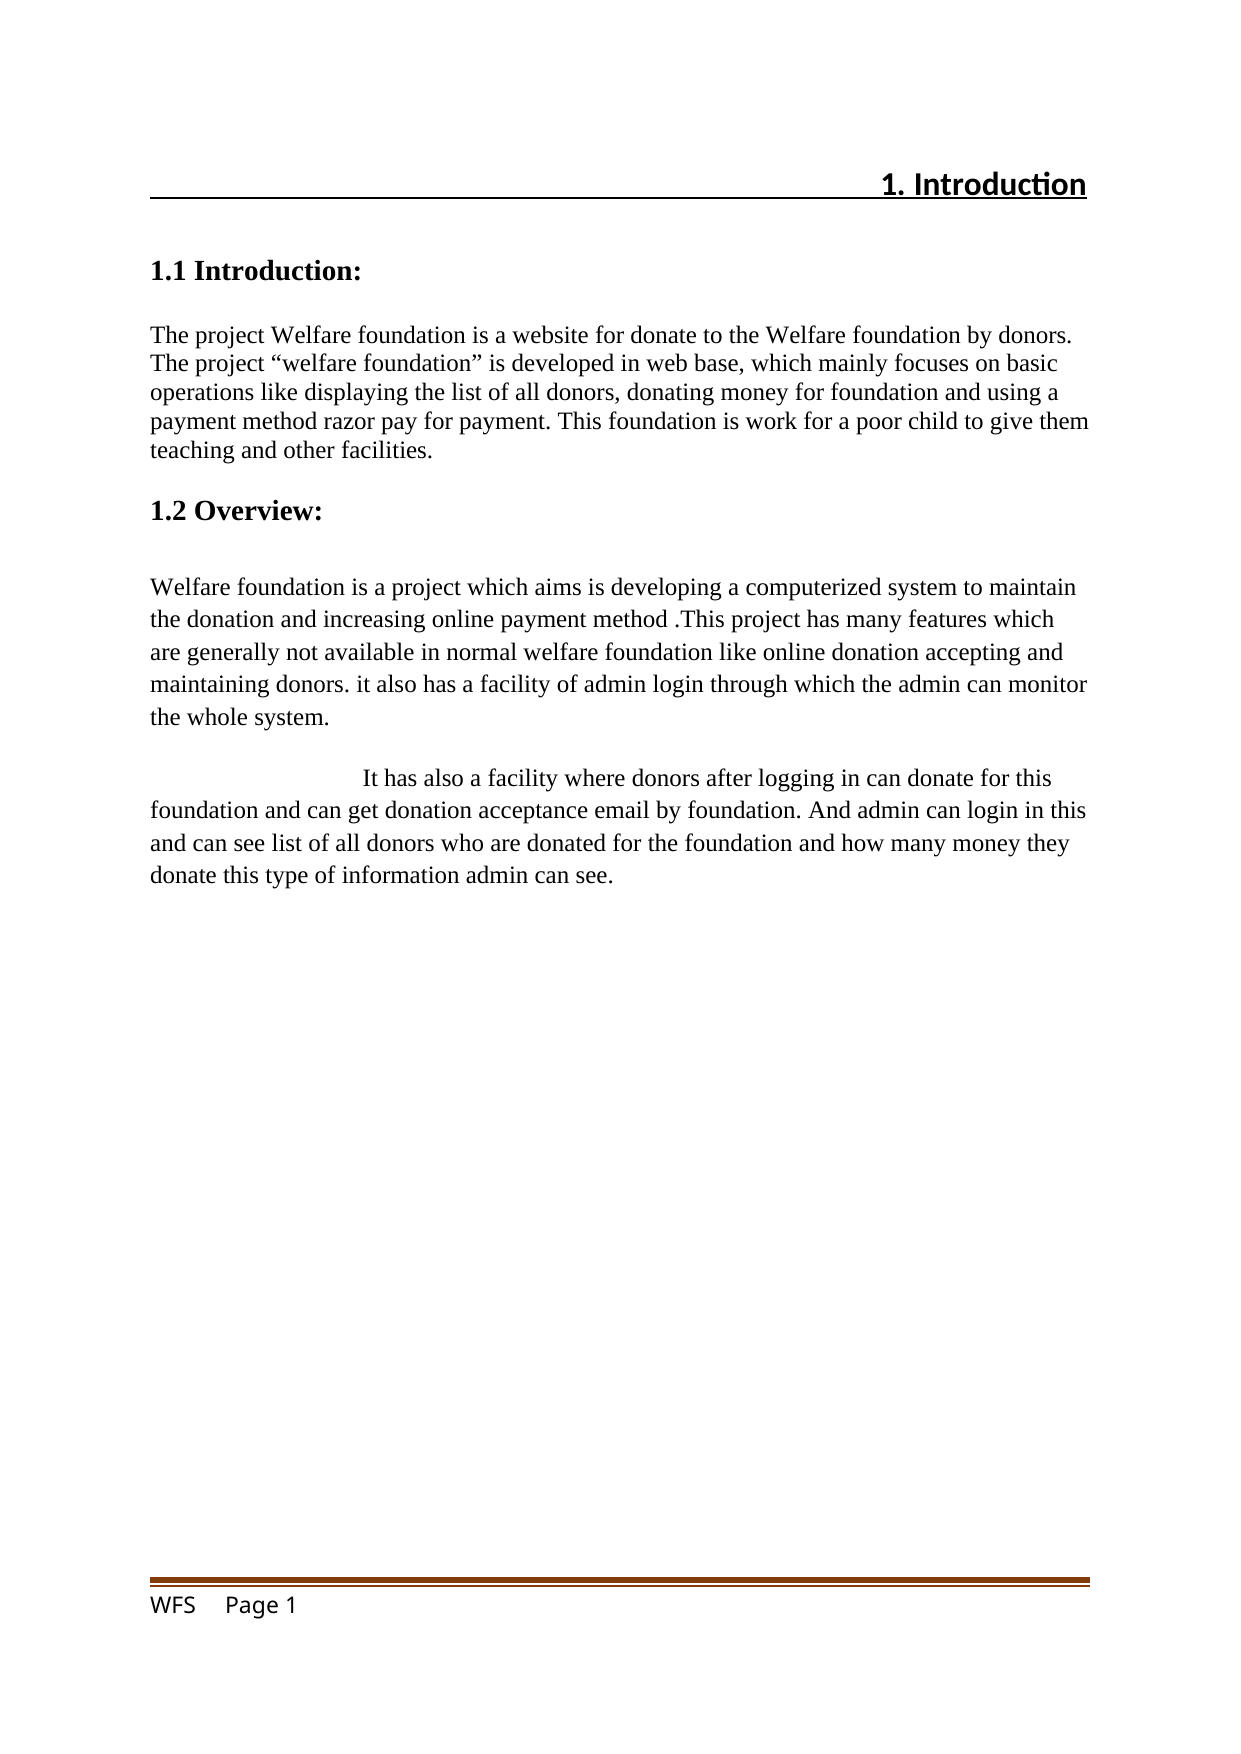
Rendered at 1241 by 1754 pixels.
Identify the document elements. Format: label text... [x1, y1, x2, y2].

text The project Welfare foundation is a website for donate to the Welfare foundation by donors. The project “welfare foundation” is developed in web base, which mainly focuses on basic operations like displaying the list of all donors, donating money for foundation and using a payment method razor pay for payment. This foundation is work for a poor child to give them teaching and other facilities. [150, 320, 1090, 463]
text 1.1 Introduction: [150, 253, 1090, 286]
text Welfare foundation is a project which aims is developing a computerized system to maintain the donation and increasing online payment method .This project has many features which are generally not available in normal welfare foundation like online donation accepting and maintaining donors. it also has a facility of admin login through which the admin can monitor the whole system. [150, 572, 1090, 730]
text 1. Introduction [150, 162, 1090, 203]
text 1.2 Overview: [150, 493, 1090, 526]
text It has also a facility where donors after logging in can donate for this foundation and can get donation acceptance email by foundation. And admin can login in this and can see list of all donors who are donated for the foundation and how many money they donate this type of information admin can see. [150, 763, 1090, 889]
